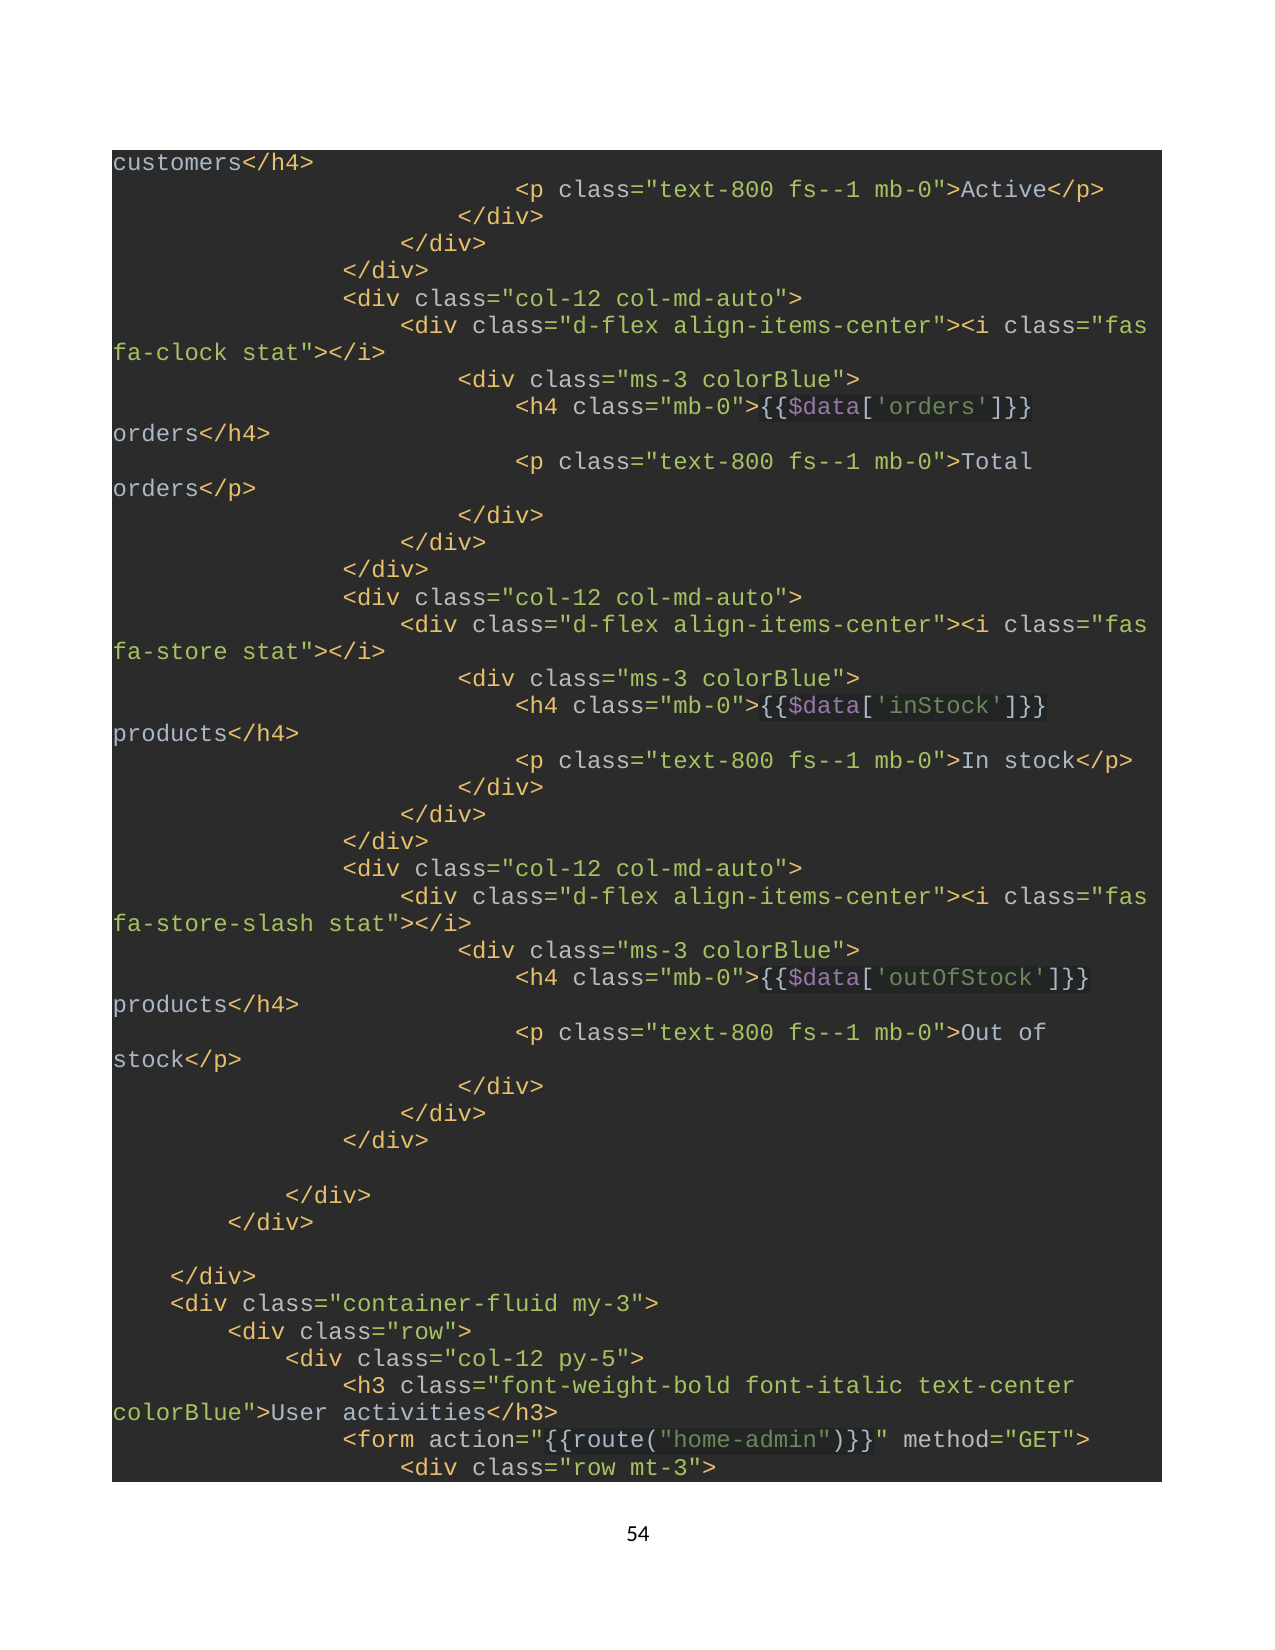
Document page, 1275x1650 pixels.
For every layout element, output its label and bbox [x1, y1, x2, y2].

text [112, 150, 1162, 1482]
